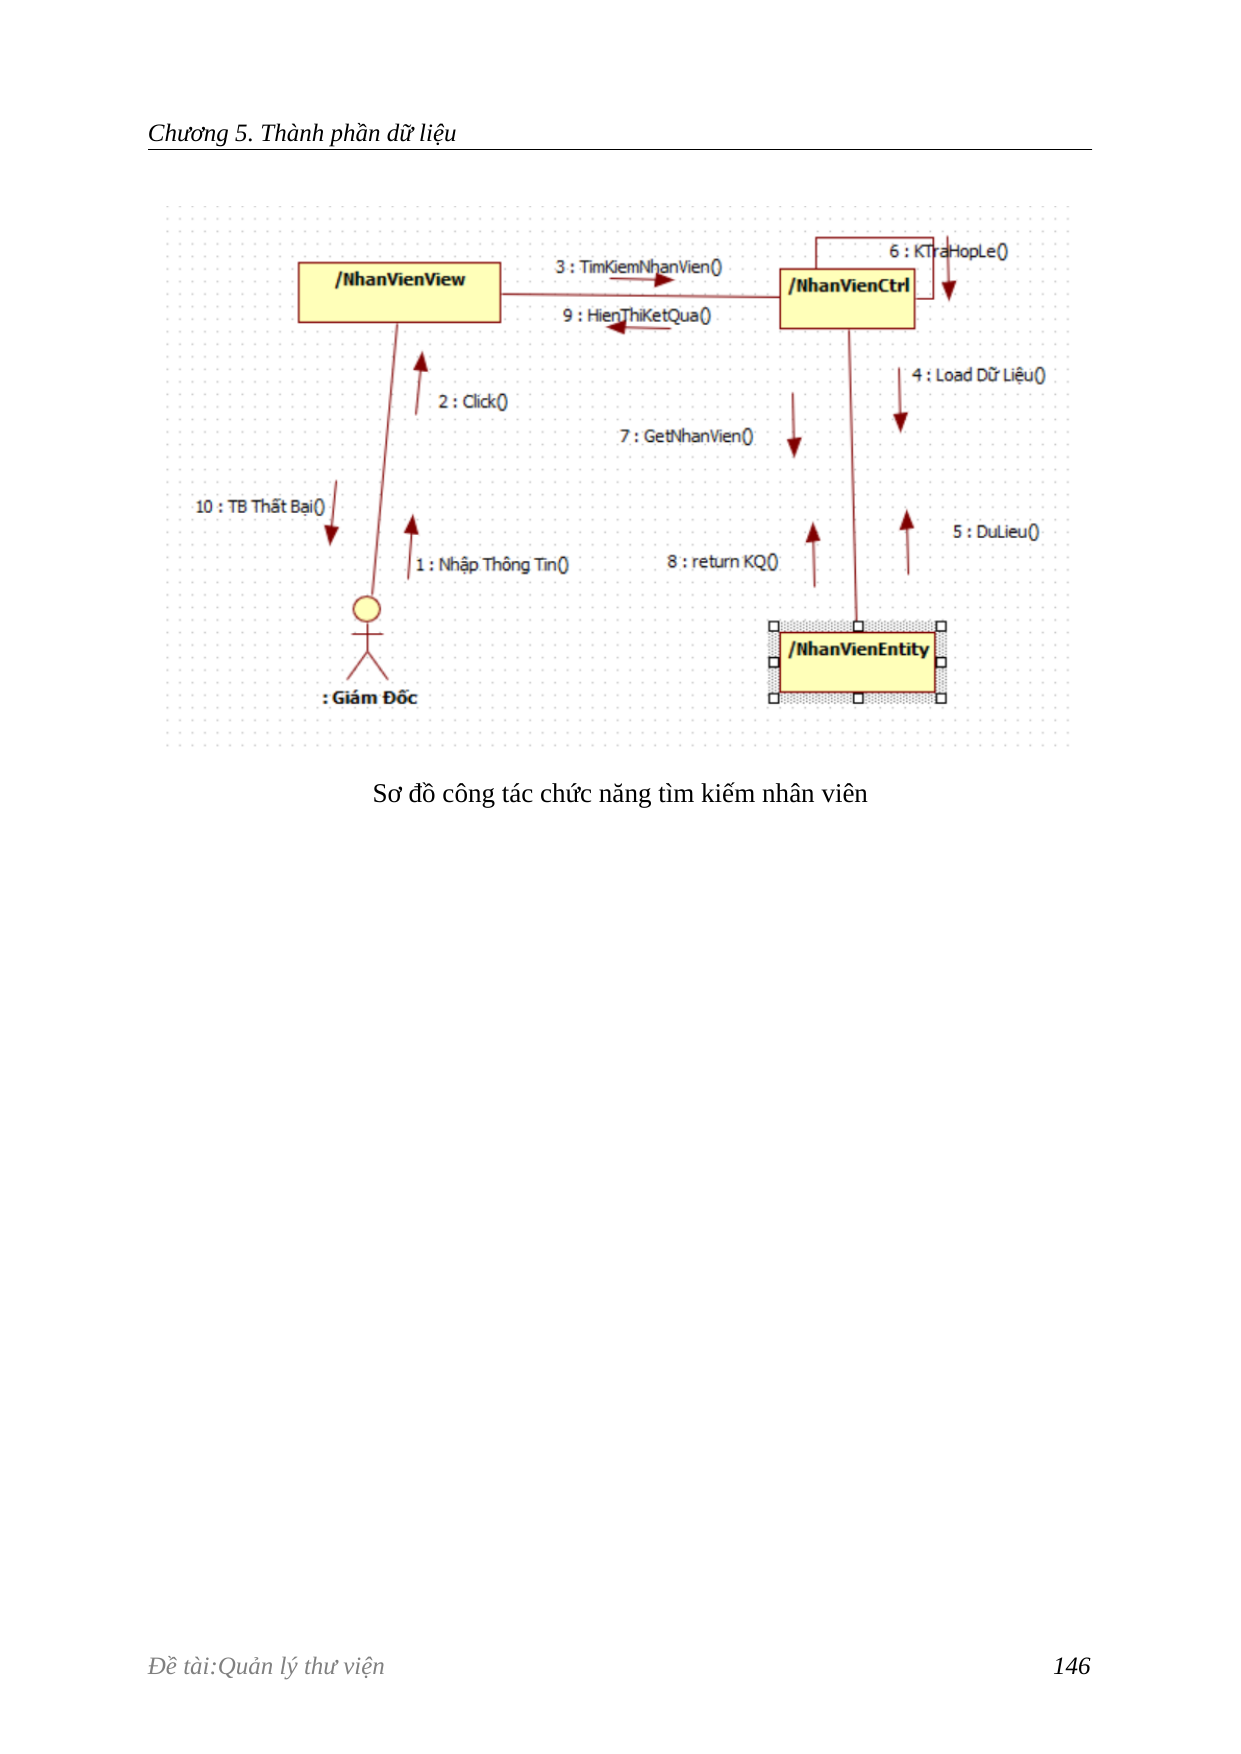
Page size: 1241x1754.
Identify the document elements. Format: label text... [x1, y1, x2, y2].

text Sơ đồ công tác chức năng tìm kiếm nhân viên [148, 777, 1092, 809]
picture [162, 206, 1078, 750]
